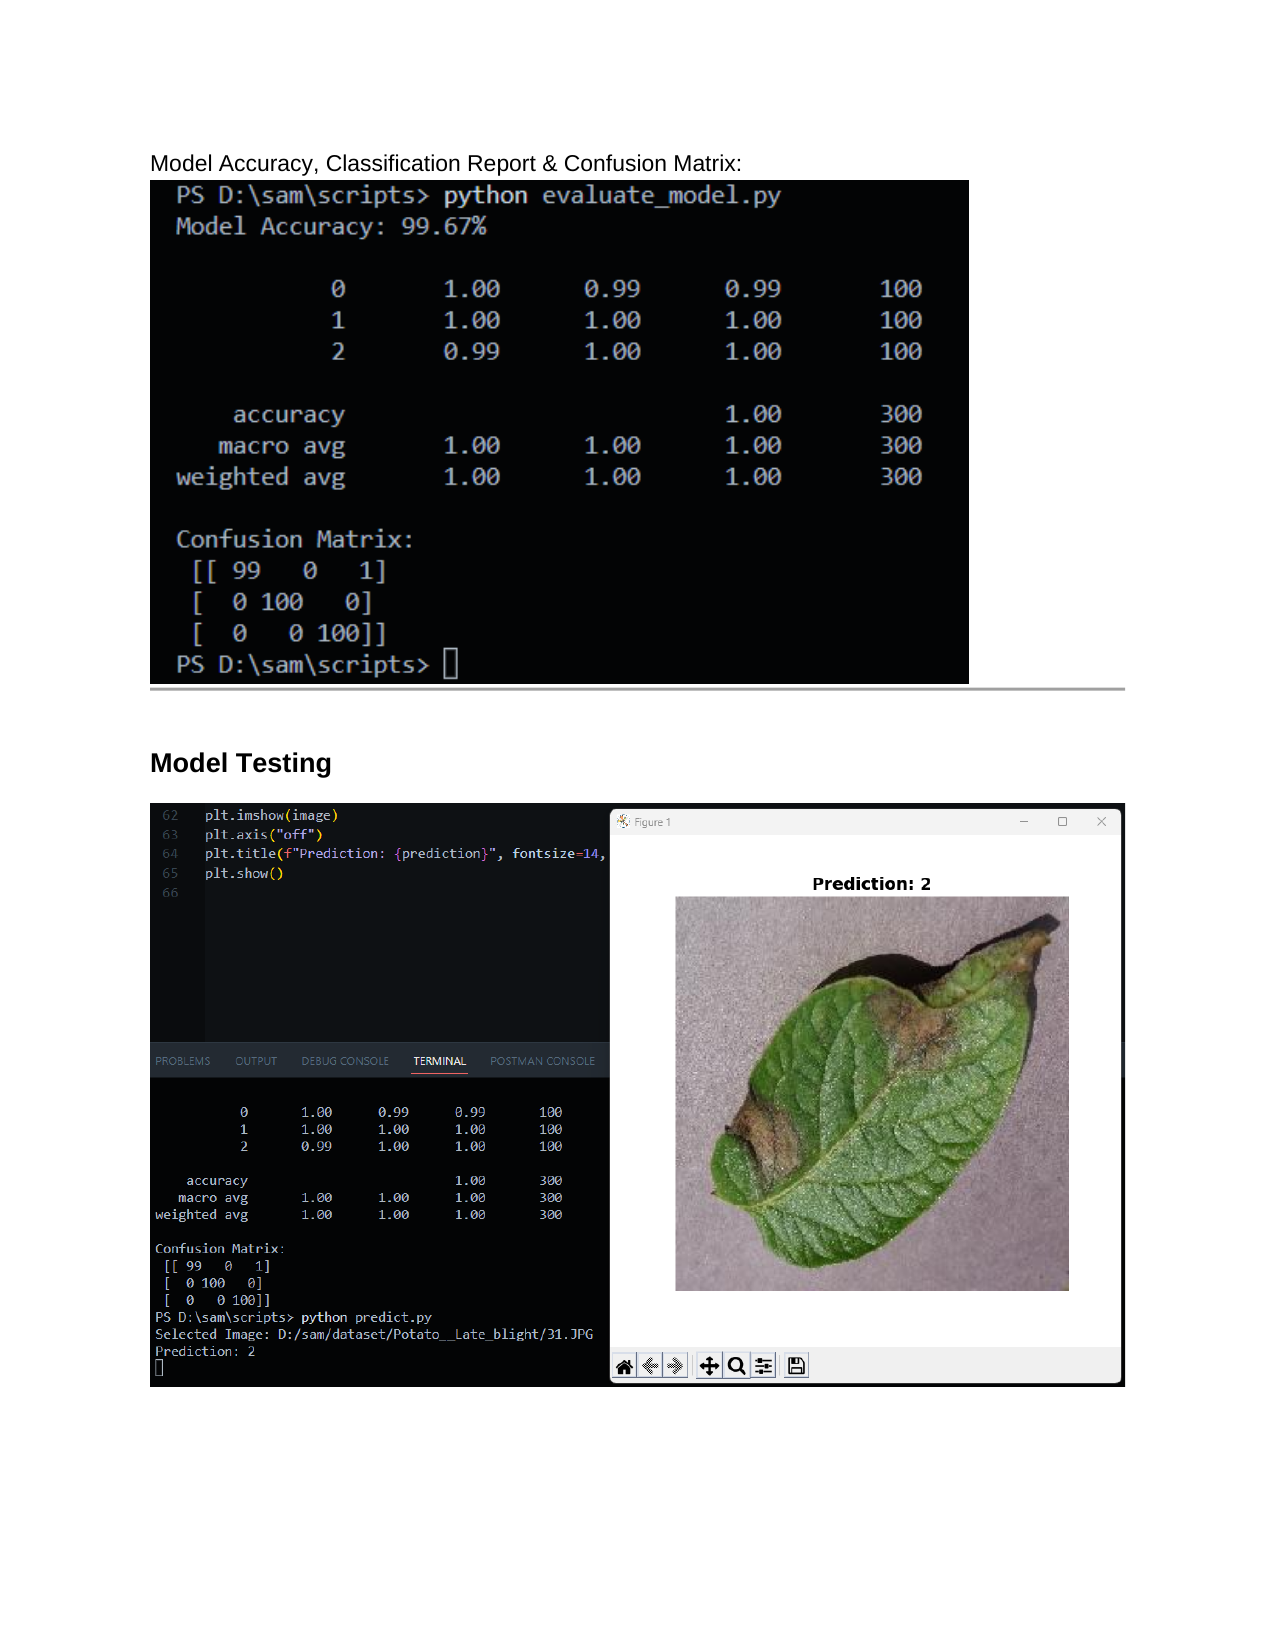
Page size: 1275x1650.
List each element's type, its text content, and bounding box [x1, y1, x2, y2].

picture [150, 180, 969, 684]
picture [150, 803, 1125, 1387]
subtitle Model Testing [150, 747, 1125, 778]
subtitle Model Accuracy, Classification Report & Confusion Matrix: [150, 150, 1125, 176]
